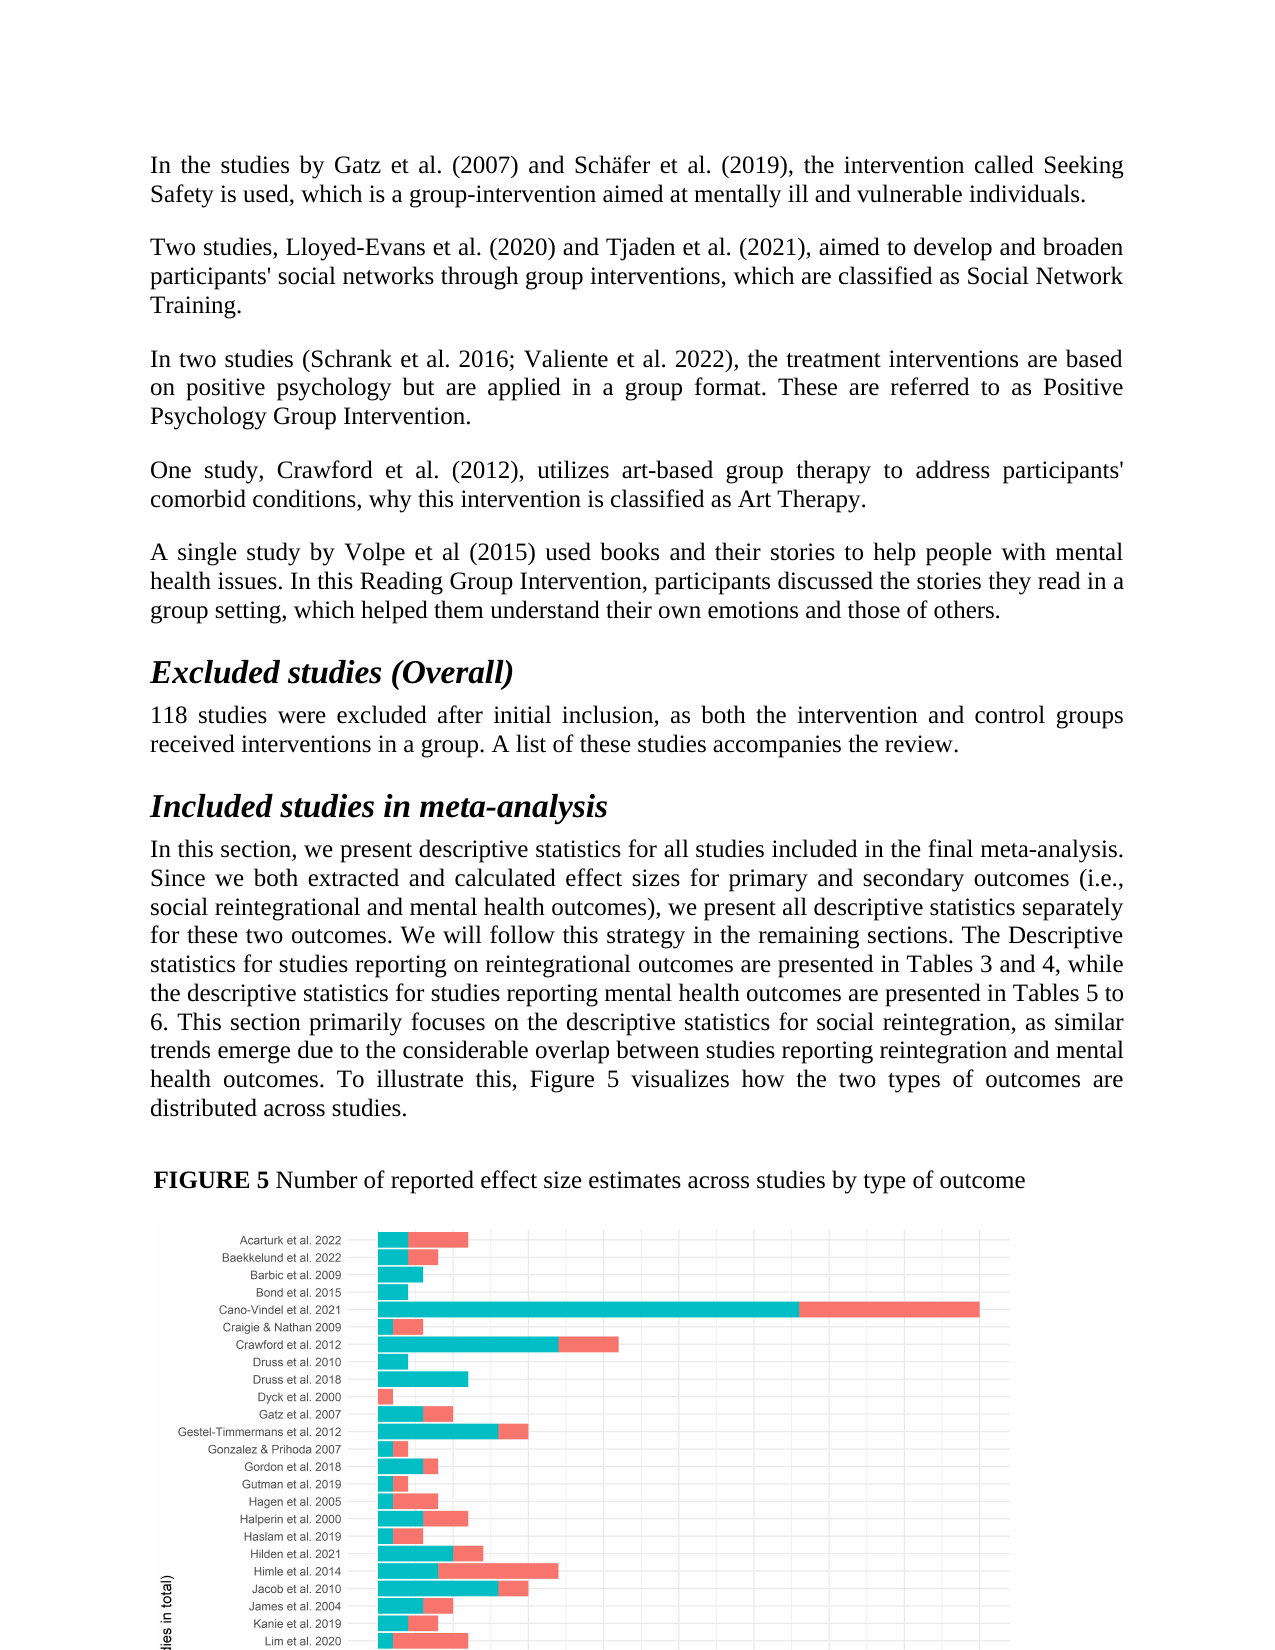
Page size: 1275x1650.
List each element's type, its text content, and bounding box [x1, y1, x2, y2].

text In two studies (Schrank et al. 2016; Valiente et al. 2022), the treatment interventions are based on positive psychology but are applied in a group format. These are referred to as Positive Psychology Group Intervention. [150, 344, 1125, 430]
text One study, Crawford et al. (2012), utilizes art-based group therapy to address participants' comorbid conditions, why this intervention is classified as Art Therapy. [150, 455, 1125, 512]
text In the studies by Gatz et al. (2007) and Schäfer et al. (2019), the intervention called Seeking Safety is used, which is a group-intervention aimed at mentally ill and vulnerable individuals. [150, 150, 1125, 207]
picture [153, 1222, 1017, 1650]
text Two studies, Lloyed-Evans et al. (2020) and Tjaden et al. (2021), aimed to develop and broaden participants' social networks through group interventions, which are classified as Social Network Training. [150, 232, 1125, 319]
text 118 studies were excluded after initial inclusion, as both the intervention and control groups received interventions in a group. A list of these studies accompanies the review. [150, 700, 1125, 758]
subtitle Excluded studies (Overall) [150, 652, 1125, 691]
text A single study by Volpe et al (2015) used books and their stories to help people with mental health issues. In this Reading Group Intervention, participants discussed the stories they read in a group setting, which helped them understand their own emotions and those of others. [150, 537, 1125, 652]
subtitle Included studies in meta-analysis [150, 786, 1125, 825]
text In this section, we present descriptive statistics for all studies included in the final meta-analysis. Since we both extracted and calculated effect sizes for primary and secondary outcomes (i.e., social reintegrational and mental health outcomes), we present all descriptive statistics separately for these two outcomes. We will follow this strategy in the remaining sections. The Descriptive statistics for studies reporting on reintegrational outcomes are presented in Tables 3 and 4, while the descriptive statistics for studies reporting mental health outcomes are presented in Tables 5 to 6. This section primarily focuses on the descriptive statistics for social reintegration, as similar trends emerge due to the considerable overlap between studies reporting reintegration and mental health outcomes. To illustrate this, Figure 5 visualizes how the two types of outcomes are distributed across studies. [150, 834, 1125, 1122]
